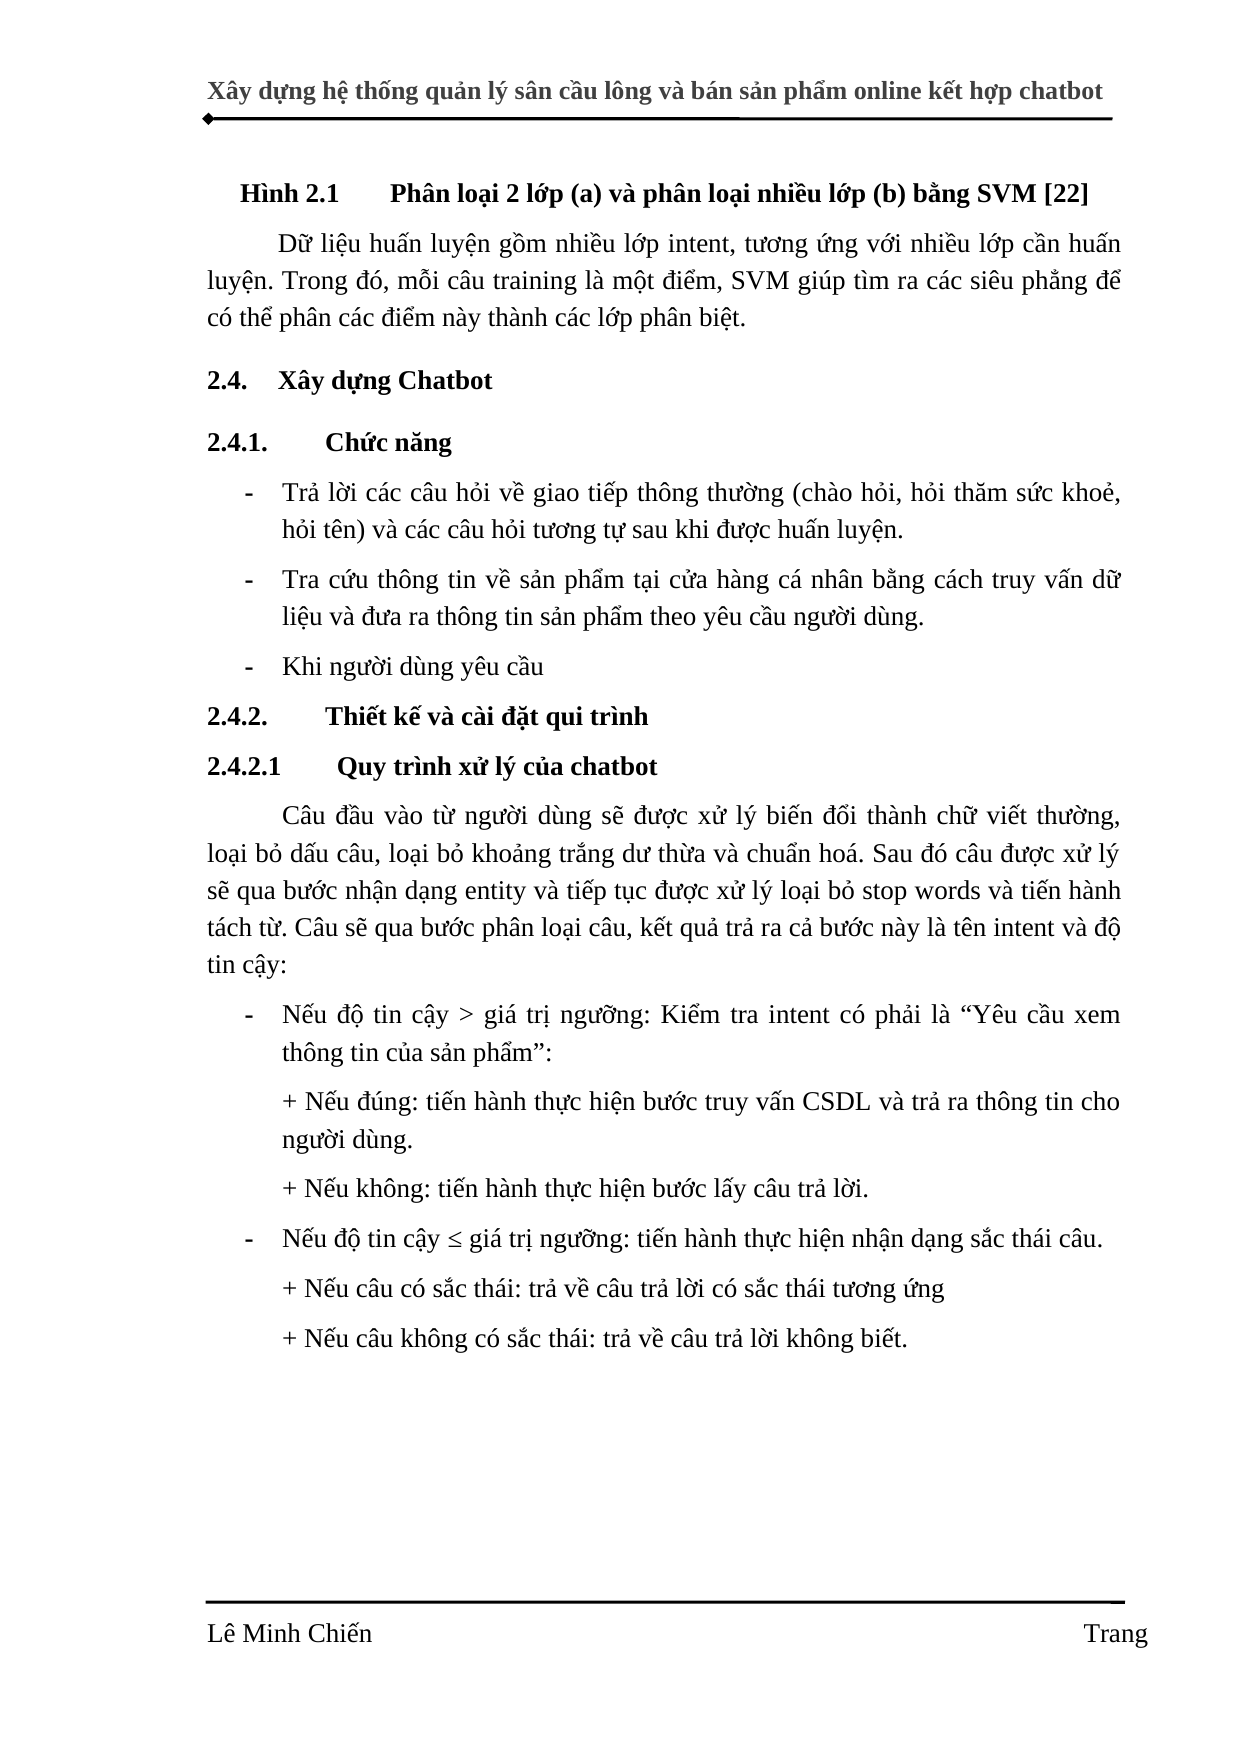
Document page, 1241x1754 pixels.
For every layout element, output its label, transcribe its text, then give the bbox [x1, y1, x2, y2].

text + Nếu câu không có sắc thái: trả về câu trả lời không biết. [282, 1322, 1122, 1353]
text + Nếu câu có sắc thái: trả về câu trả lời có sắc thái tương ứng [282, 1272, 1122, 1303]
text Xây dựng Chatbot [207, 364, 1122, 395]
list Nếu độ tin cậy > giá trị ngưỡng: Kiểm tra intent có phải là “Yêu cầu xem thông tin của sản phẩm”: [244, 998, 1122, 1067]
list Khi người dùng yêu cầu [244, 650, 1122, 681]
list Nếu độ tin cậy ≤ giá trị ngưỡng: tiến hành thực hiện nhận dạng sắc thái câu. [244, 1222, 1122, 1253]
text Câu đầu vào từ người dùng sẽ được xử lý biến đổi thành chữ viết thường, loại bỏ dấu câu, loại bỏ khoảng trắng dư thừa và chuẩn hoá. Sau đó câu được xử lý sẽ qua bước nhận dạng entity và tiếp tục được xử lý loại bỏ stop words và tiến hành tách từ. Câu sẽ qua bước phân loại câu, kết quả trả ra cả bước này là tên intent và độ tin cậy: [207, 799, 1122, 980]
text + Nếu không: tiến hành thực hiện bước lấy câu trả lời. [282, 1173, 1122, 1204]
text Phân loại 2 lớp (a) và phân loại nhiều lớp (b) bằng SVM [22] [207, 177, 1122, 208]
text Dữ liệu huấn luyện gồm nhiều lớp intent, tương ứng với nhiều lớp cần huấn luyện. Trong đó, mỗi câu training là một điểm, SVM giúp tìm ra các siêu phẳng để có thể phân các điểm này thành các lớp phân biệt. [207, 227, 1122, 333]
list Tra cứu thông tin về sản phẩm tại cửa hàng cá nhân bằng cách truy vấn dữ liệu và đưa ra thông tin sản phẩm theo yêu cầu người dùng. [244, 563, 1122, 631]
text Thiết kế và cài đặt qui trình [207, 700, 1122, 731]
list Trả lời các câu hỏi về giao tiếp thông thường (chào hỏi, hỏi thăm sức khoẻ, hỏi tên) và các câu hỏi tương tự sau khi được huấn luyện. [244, 476, 1122, 544]
text Chức năng [207, 426, 1122, 457]
text + Nếu đúng: tiến hành thực hiện bước truy vấn CSDL và trả ra thông tin cho người dùng. [282, 1086, 1122, 1154]
text Quy trình xử lý của chatbot [207, 750, 1122, 781]
